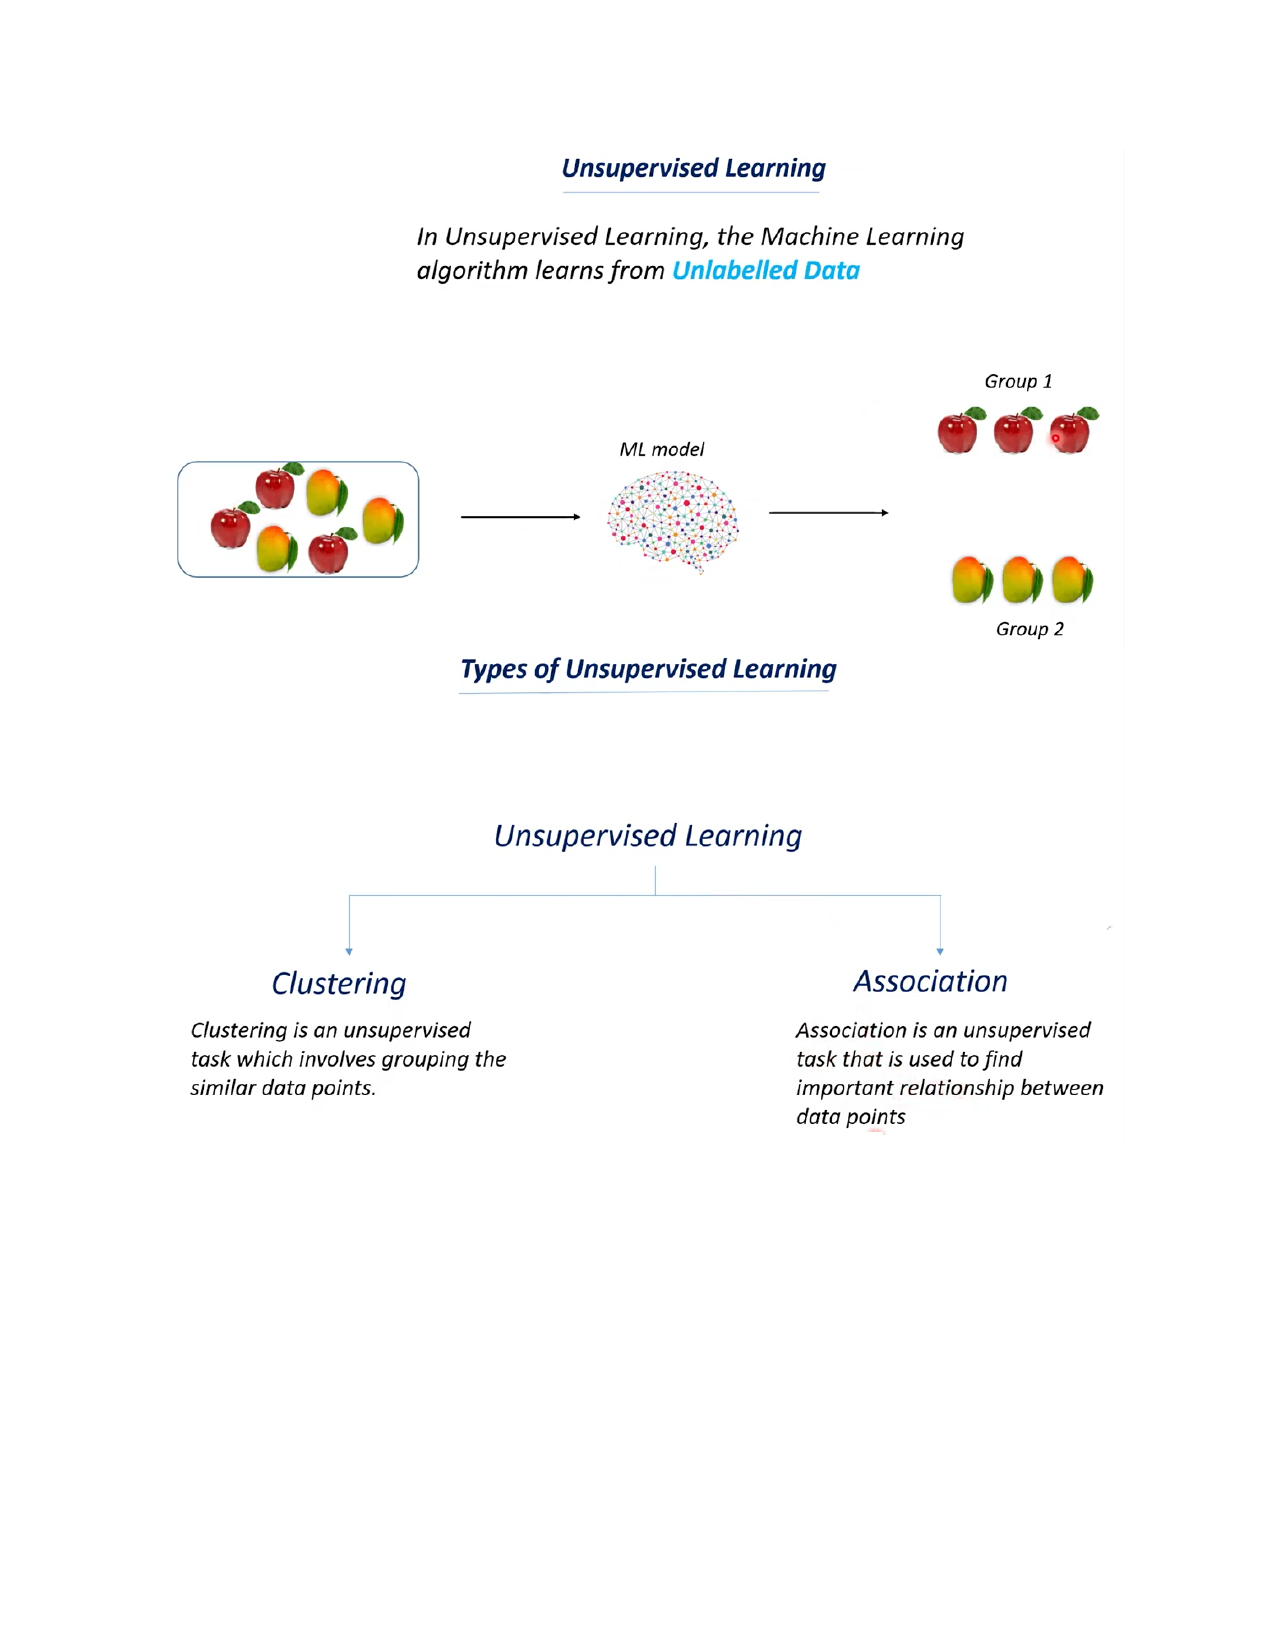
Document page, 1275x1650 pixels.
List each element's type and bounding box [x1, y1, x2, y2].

picture [150, 150, 1125, 1144]
